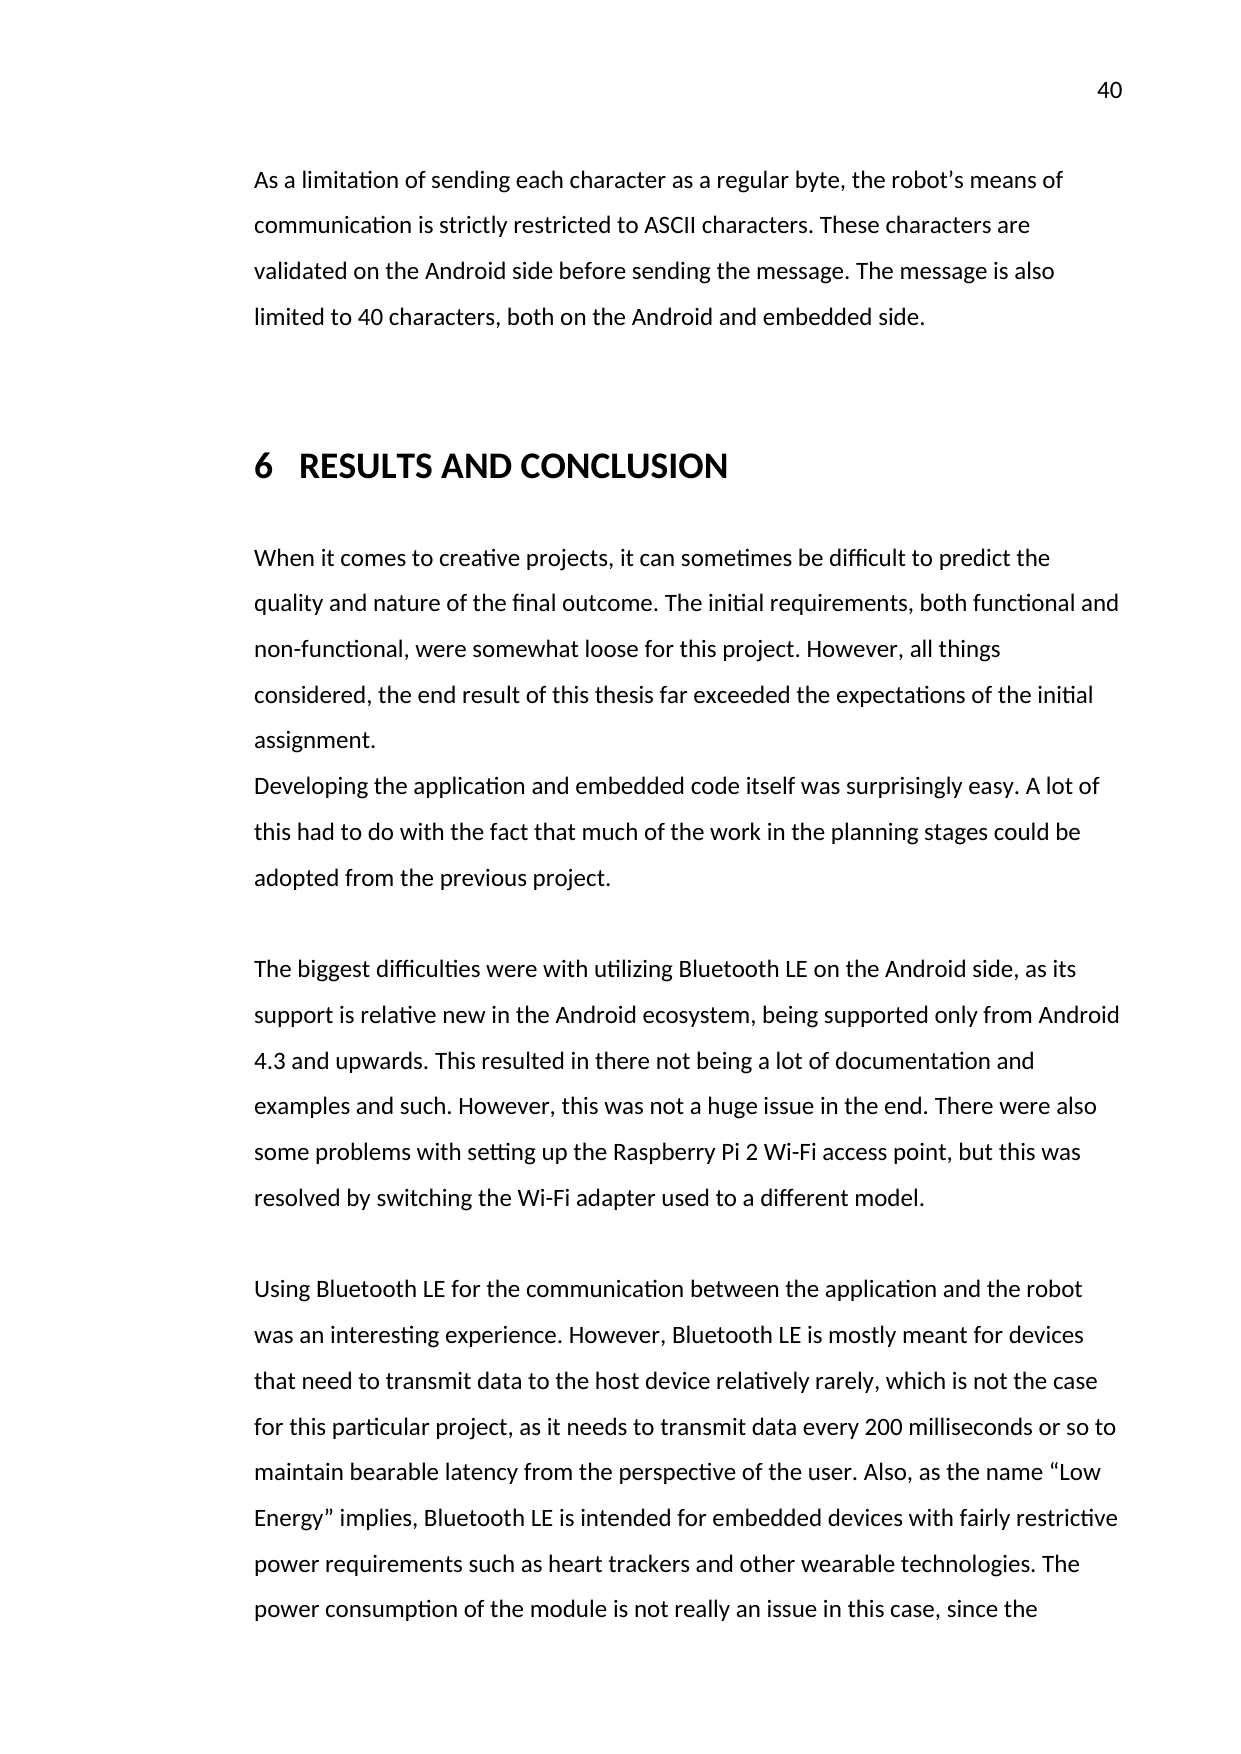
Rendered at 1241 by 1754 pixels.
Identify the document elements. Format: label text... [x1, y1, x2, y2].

text When it comes to creative projects, it can sometimes be difficult to predict the quality and nature of the final outcome. The initial requirements, both functional and non-functional, were somewhat loose for this project. However, all things considered, the end result of this thesis far exceeded the expectations of the initial assignment. [254, 542, 1122, 755]
subtitle Results and conclusion [254, 442, 1122, 488]
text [254, 1273, 1122, 1624]
text Developing the application and embedded code itself was surprisingly easy. A lot of this had to do with the fact that much of the work in the planning stages could be adopted from the previous project. [254, 770, 1122, 892]
text As a limitation of sending each character as a regular byte, the robot’s means of communication is strictly restricted to ASCII characters. These characters are validated on the Android side before sending the message. The message is also limited to 40 characters, both on the Android and embedded side. [254, 164, 1122, 332]
text The biggest difficulties were with utilizing Bluetooth LE on the Android side, as its support is relative new in the Android ecosystem, being supported only from Android 4.3 and upwards. This resulted in there not being a lot of documentation and examples and such. However, this was not a huge issue in the end. There were also some problems with setting up the Raspberry Pi 2 Wi-Fi access point, but this was resolved by switching the Wi-Fi adapter used to a different model. [254, 953, 1122, 1212]
